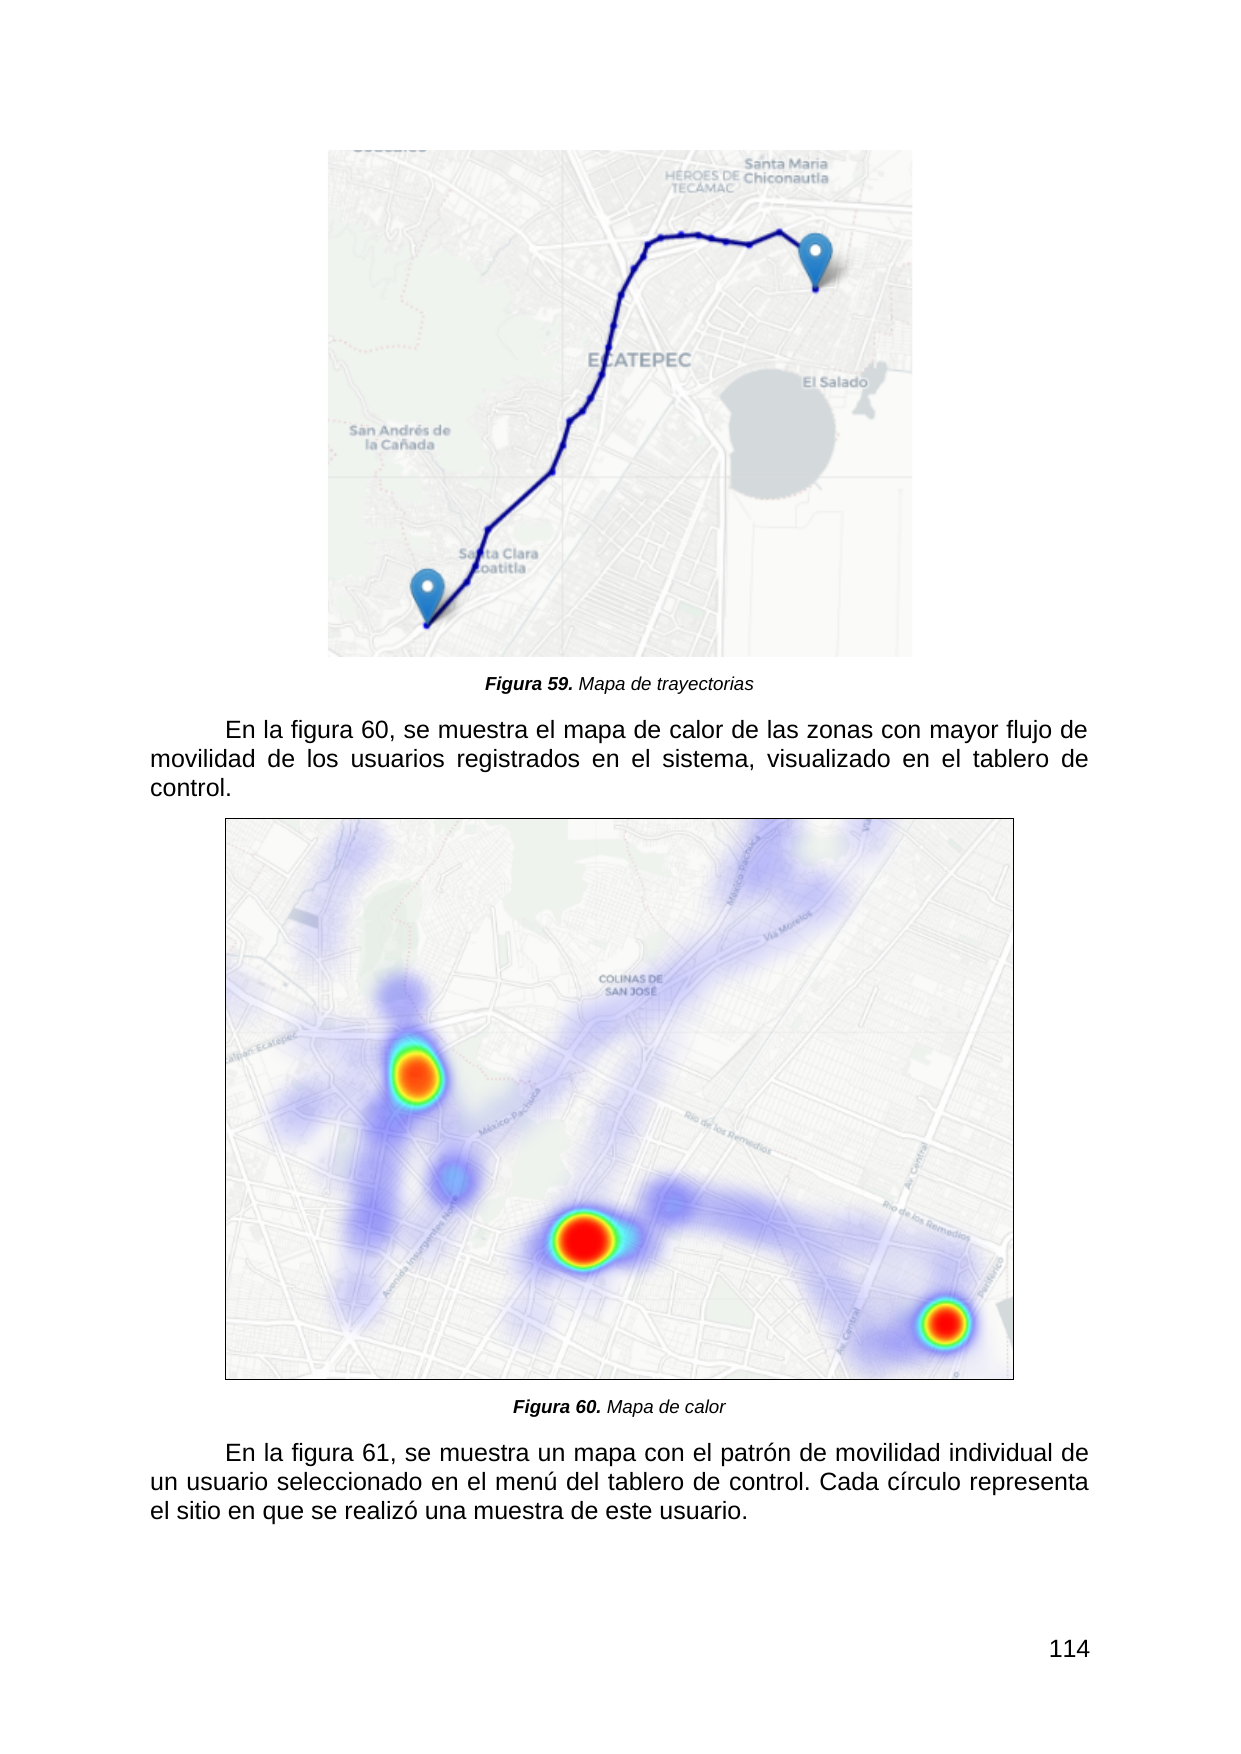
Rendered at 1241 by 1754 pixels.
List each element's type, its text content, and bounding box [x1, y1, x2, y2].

picture [226, 819, 1013, 1379]
text Figura 60. Mapa de calor [150, 1396, 1090, 1417]
text En la figura 60, se muestra el mapa de calor de las zonas con mayor flujo de movilidad de los usuarios registrados en el sistema, visualizado en el tablero de control. [150, 715, 1090, 802]
text En la figura 61, se muestra un mapa con el patrón de movilidad individual de un usuario seleccionado en el menú del tablero de control. Cada círculo representa el sitio en que se realizó una muestra de este usuario. [150, 1438, 1090, 1524]
text Figura 59. Mapa de trayectorias [150, 673, 1090, 694]
picture [327, 150, 913, 657]
